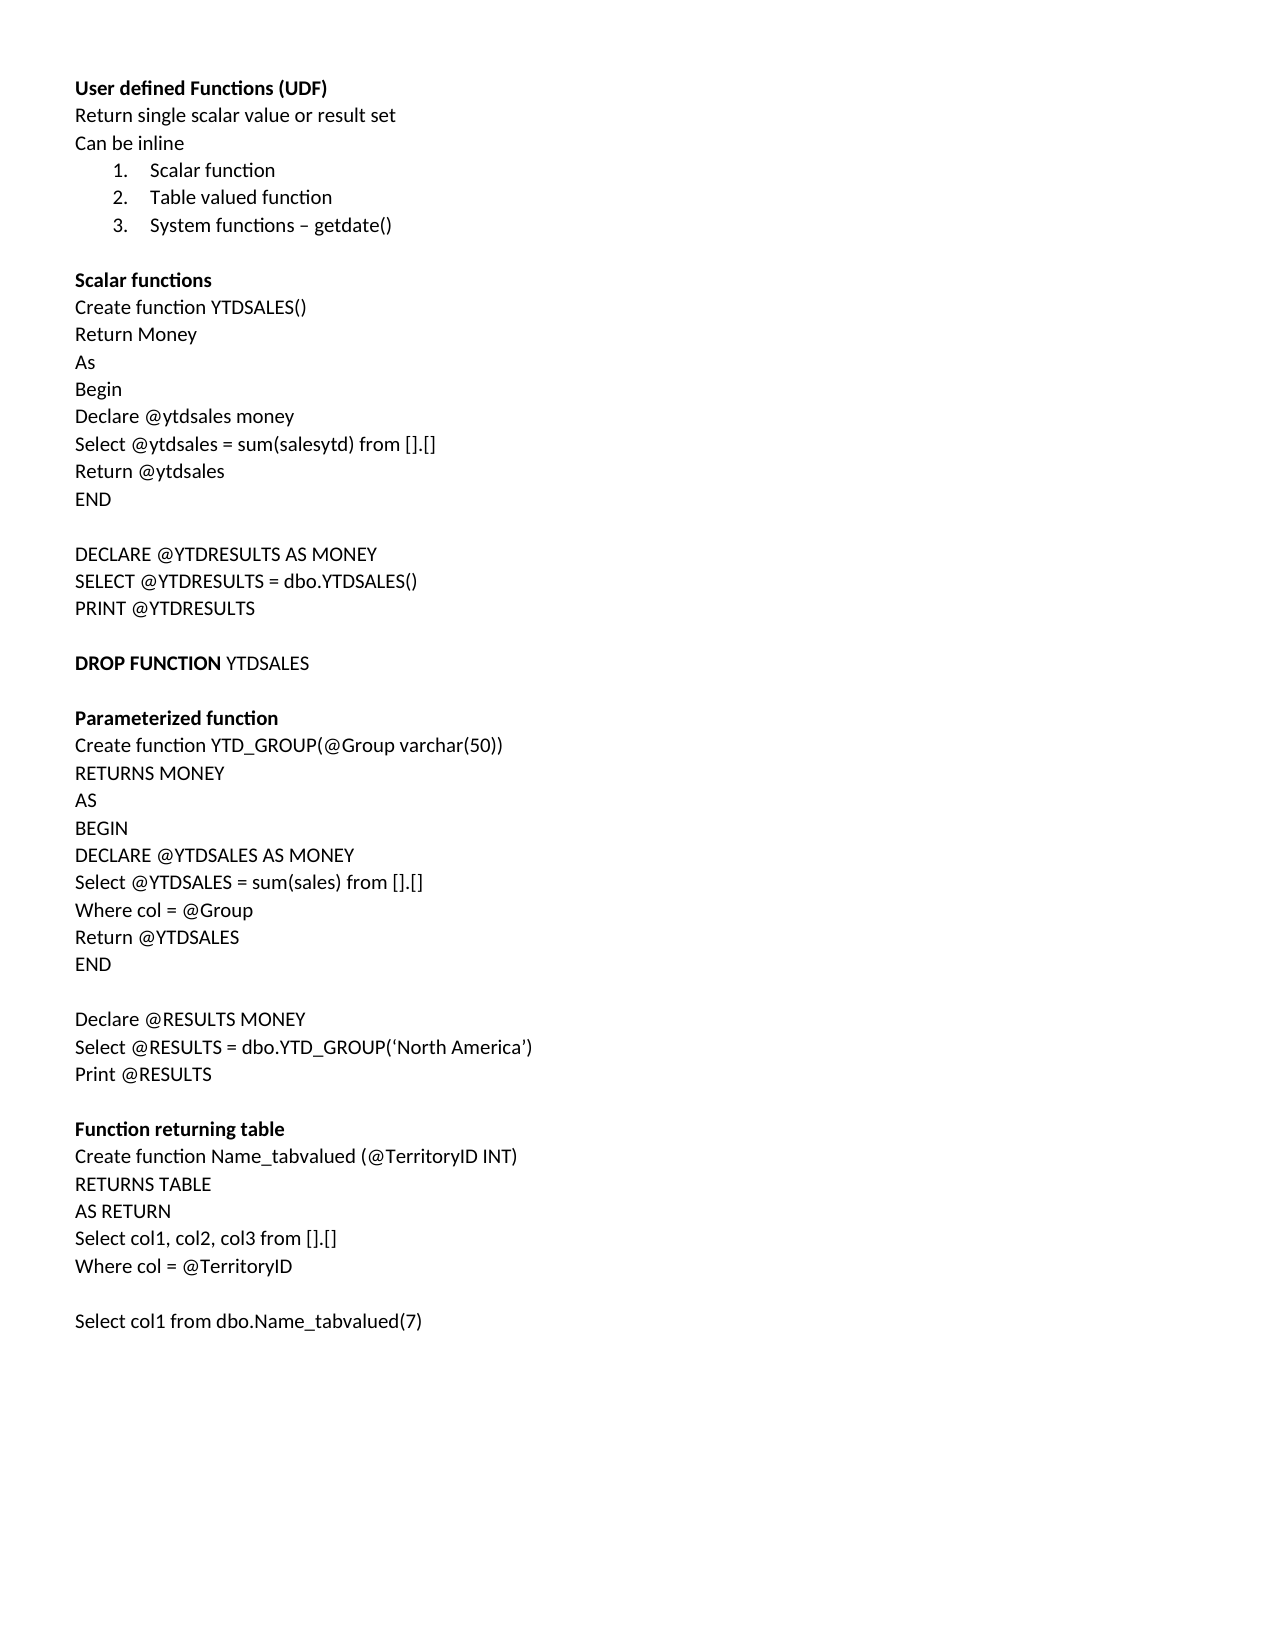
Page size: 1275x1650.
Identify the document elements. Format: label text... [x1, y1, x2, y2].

text Print @RESULTS [75, 1061, 600, 1087]
text Create function YTD_GROUP(@Group varchar(50)) [75, 732, 600, 758]
text DECLARE @YTDRESULTS AS MONEY [75, 541, 600, 566]
text SELECT @YTDRESULTS = dbo.YTDSALES() [75, 568, 600, 593]
text Return @YTDSALES [75, 924, 600, 950]
text Select @RESULTS = dbo.YTD_GROUP(‘North America’) [75, 1034, 600, 1059]
text Can be inline [75, 130, 600, 155]
text DECLARE @YTDSALES AS MONEY [75, 842, 600, 867]
list Table valued function [112, 184, 600, 210]
text BEGIN [75, 815, 600, 840]
text AS [75, 787, 600, 813]
text Select col1 from dbo.Name_tabvalued(7) [75, 1308, 600, 1333]
text END [75, 952, 600, 977]
text User defined Functions (UDF) [75, 75, 600, 100]
text Function returning table [75, 1116, 600, 1141]
text PRINT @YTDRESULTS [75, 596, 600, 621]
text DROP FUNCTION YTDSALES [75, 650, 600, 676]
text Return single scalar value or result set [75, 102, 600, 128]
text Where col = @Group [75, 897, 600, 922]
text Return Money [75, 322, 600, 347]
text Declare @ytdsales money [75, 404, 600, 429]
text Parameterized function [75, 705, 600, 731]
text RETURNS TABLE [75, 1171, 600, 1196]
text Declare @RESULTS MONEY [75, 1006, 600, 1032]
text Select col1, col2, col3 from [].[] [75, 1226, 600, 1251]
text END [75, 486, 600, 511]
list Scalar function [112, 157, 600, 183]
list System functions – getdate() [112, 212, 600, 237]
text Create function Name_tabvalued (@TerritoryID INT) [75, 1143, 600, 1169]
text Create function YTDSALES() [75, 294, 600, 319]
text AS RETURN [75, 1198, 600, 1224]
text As [75, 349, 600, 374]
text Select @YTDSALES = sum(sales) from [].[] [75, 869, 600, 895]
text Scalar functions [75, 267, 600, 292]
text Where col = @TerritoryID [75, 1253, 600, 1278]
text Begin [75, 376, 600, 402]
text Select @ytdsales = sum(salesytd) from [].[] [75, 431, 600, 457]
text Return @ytdsales [75, 458, 600, 484]
text RETURNS MONEY [75, 760, 600, 785]
